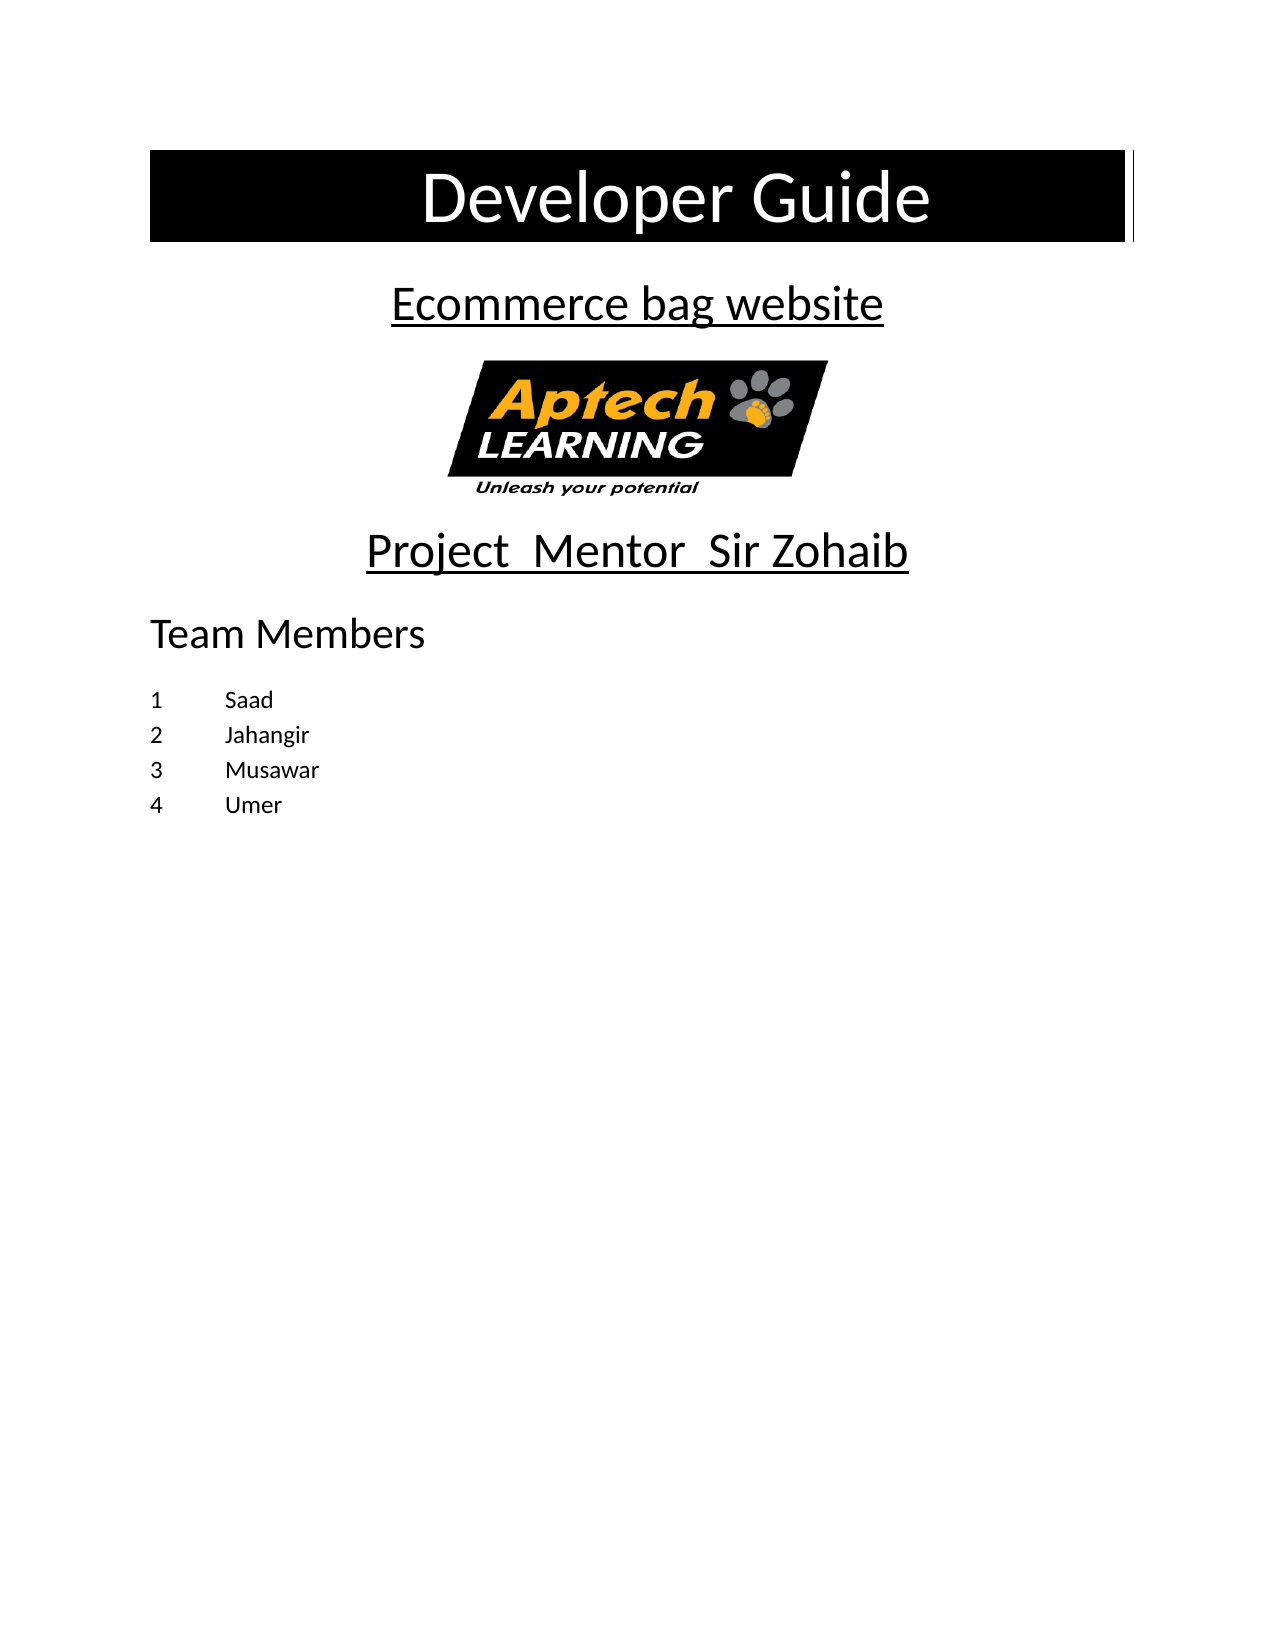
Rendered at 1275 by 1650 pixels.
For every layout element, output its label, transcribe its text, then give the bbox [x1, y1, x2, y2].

text 1 Saad [150, 684, 1125, 714]
text Team Members [150, 606, 1125, 659]
text Developer Guide [150, 150, 1125, 242]
text 2 Jahangir [150, 719, 1125, 749]
text Project Mentor Sir Zohaib [150, 519, 1125, 580]
text 4 Umer [150, 789, 1125, 819]
text 3 Musawar [150, 754, 1125, 784]
text Ecommerce bag website [150, 272, 1125, 333]
picture [444, 358, 831, 498]
